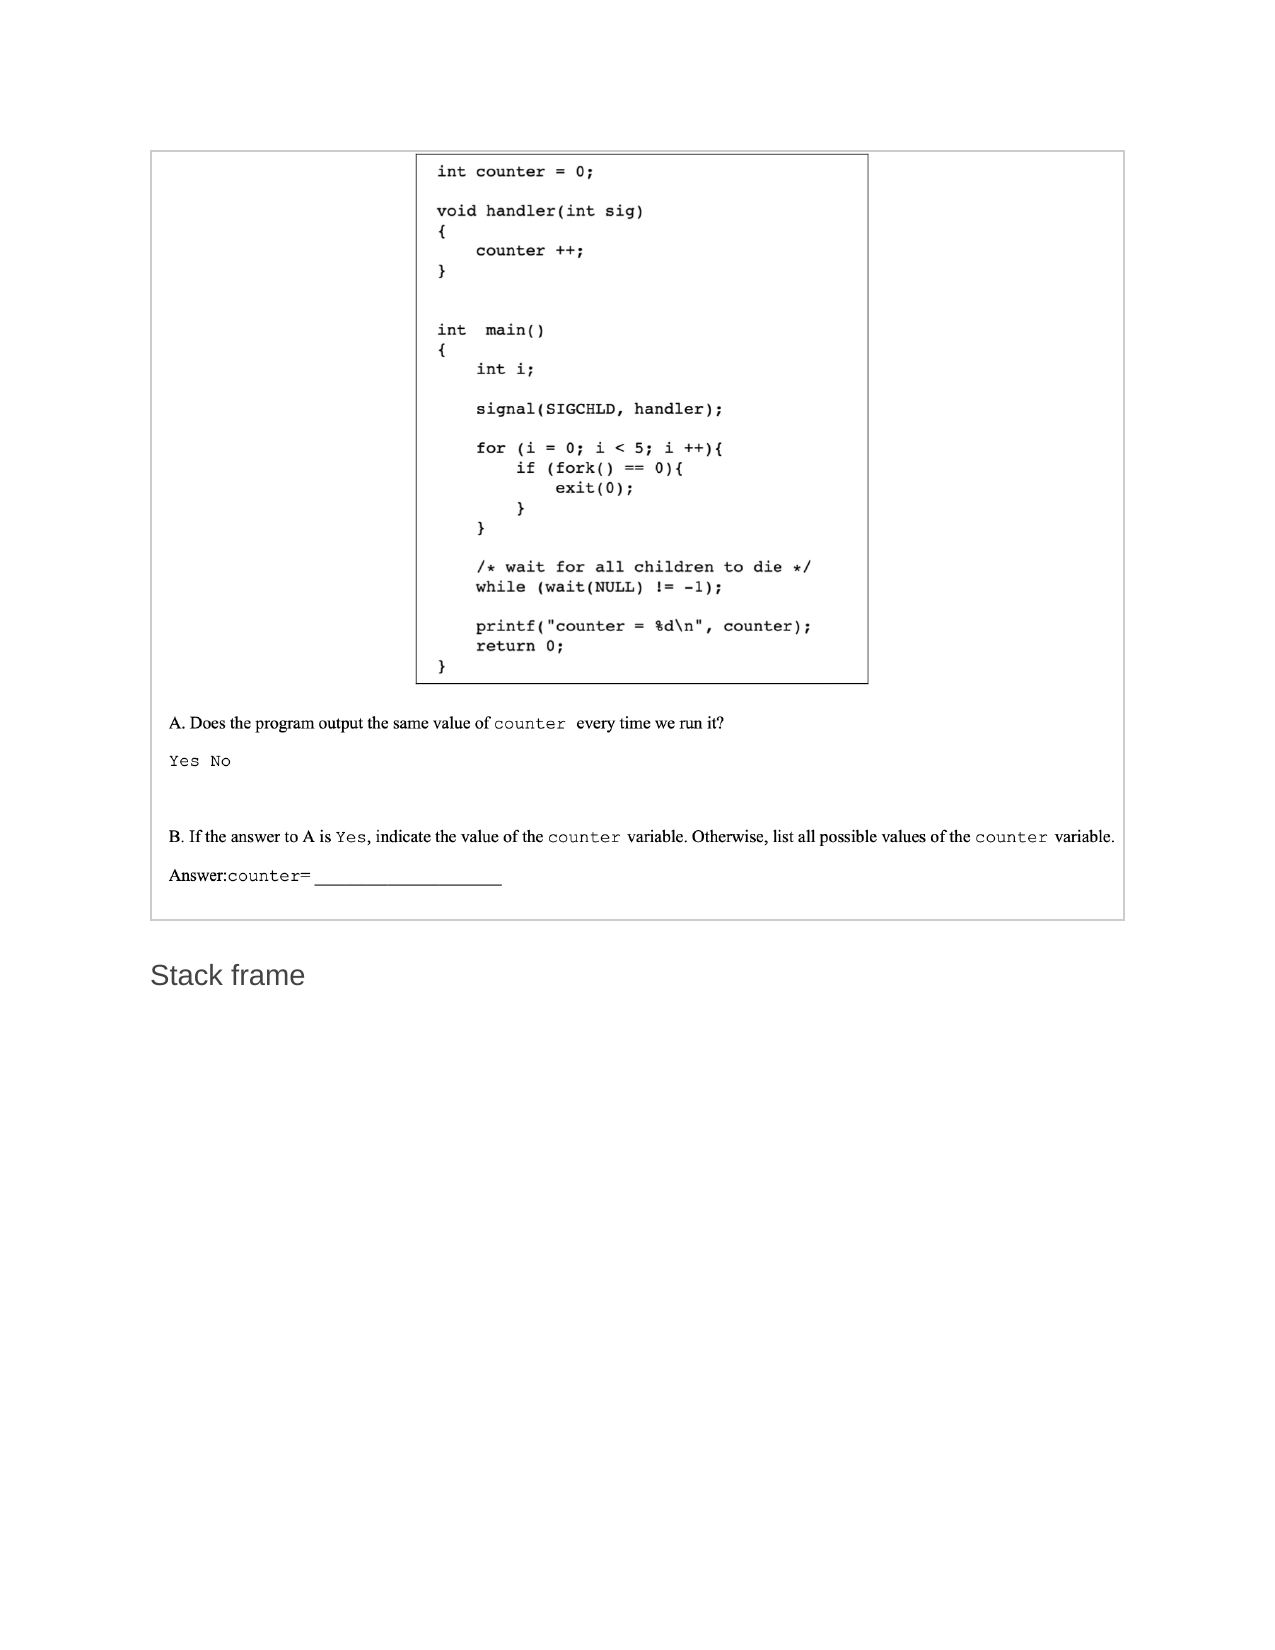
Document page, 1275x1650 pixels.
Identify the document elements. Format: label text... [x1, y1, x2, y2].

picture [152, 152, 1123, 919]
subtitle Stack frame [150, 958, 1125, 992]
